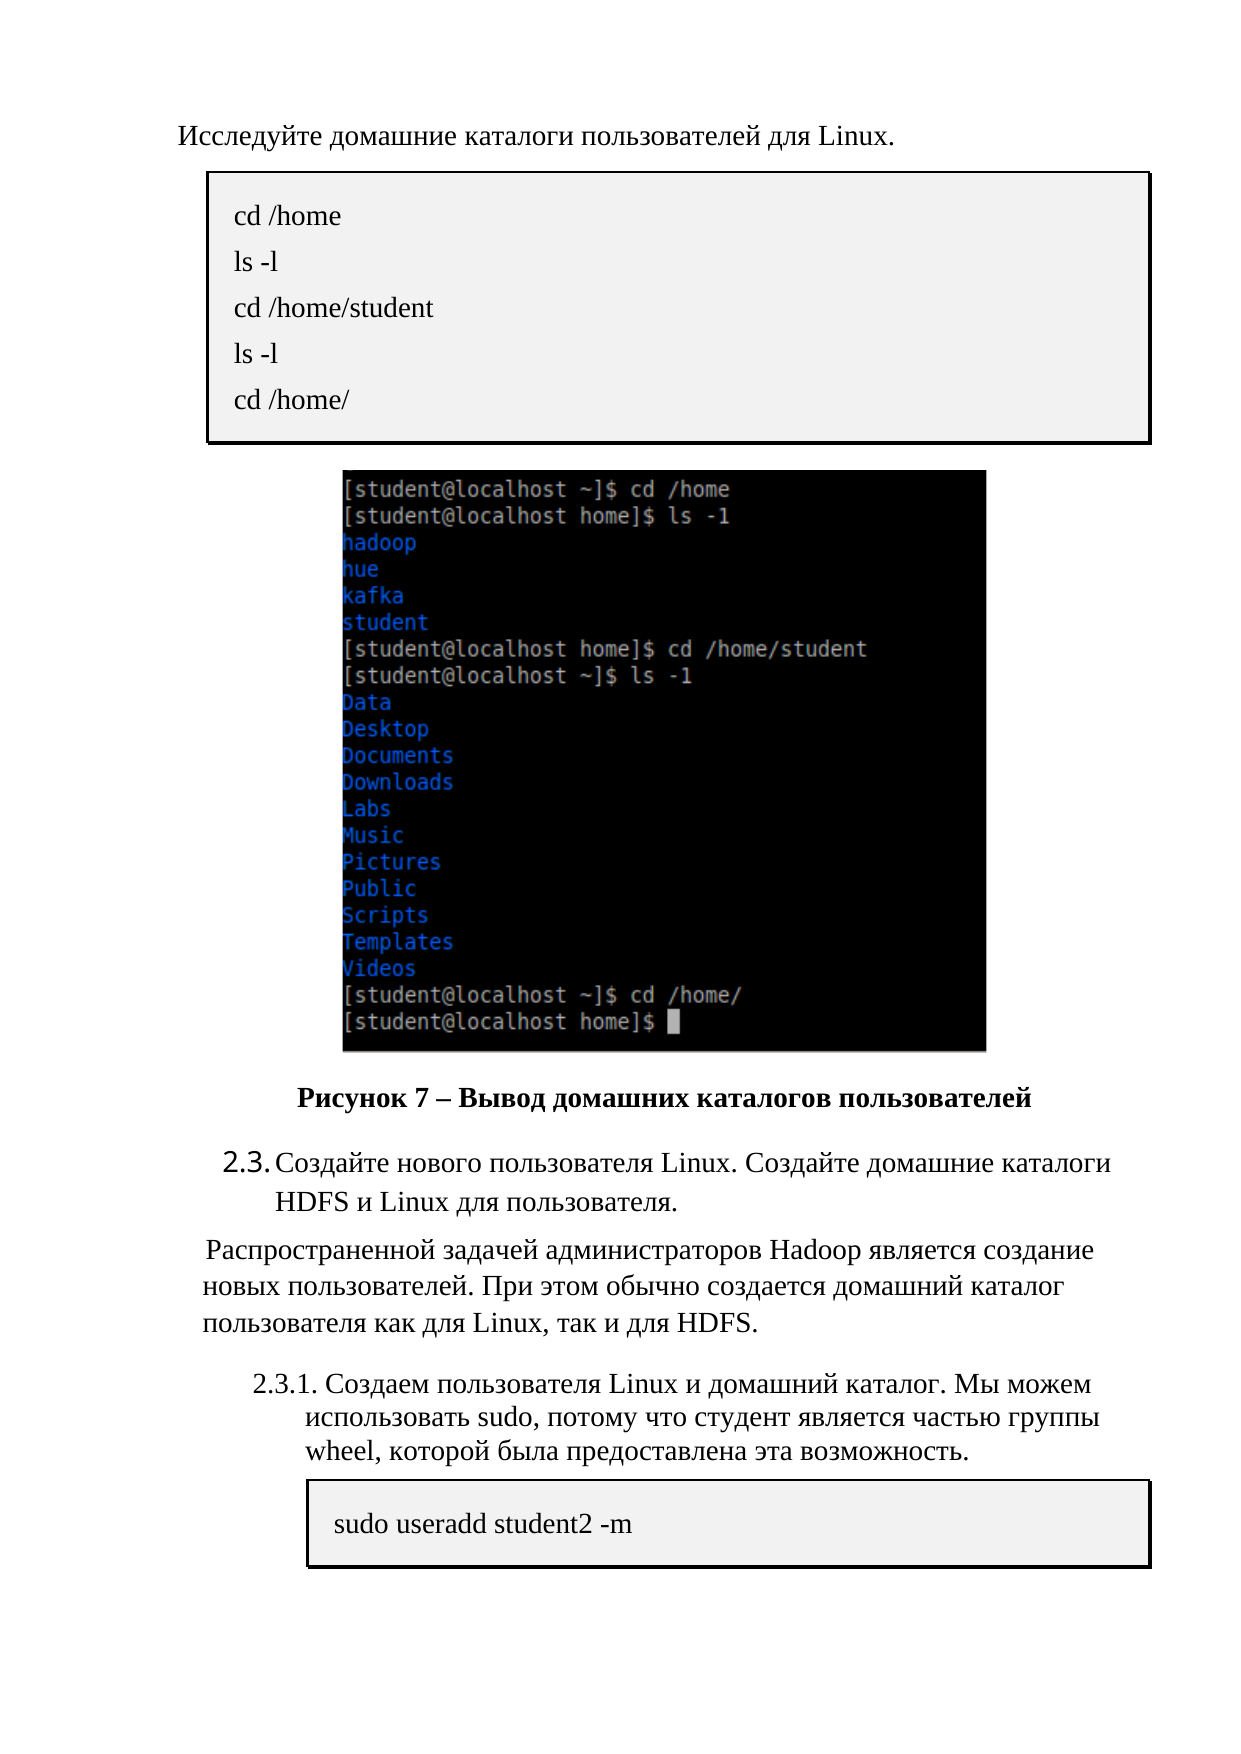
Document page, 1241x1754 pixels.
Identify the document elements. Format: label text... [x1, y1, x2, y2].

subtitle Рисунок 7 – Вывод домашних каталогов пользователей [177, 1080, 1152, 1114]
text cd /home/student [209, 263, 1148, 309]
text cd /home [209, 173, 1148, 217]
subtitle Создаем пользователя Linux и домашний каталог. Мы можем использовать sudo, потому что студент является частью группы wheel, которой была предоставлена эта возможность. [252, 1366, 1152, 1466]
text ls -l [209, 309, 1148, 355]
text cd /home/ [209, 355, 1148, 441]
text sudo useradd student2 -m [309, 1481, 1148, 1565]
text Распространенной задачей администраторов Hadoop является создание новых пользователей. При этом обычно создается домашний каталог пользователя как для Linux, так и для HDFS. [202, 1232, 1152, 1338]
text ls -l [209, 217, 1148, 263]
text Исследуйте домашние каталоги пользователей для Linux. [177, 118, 1152, 152]
picture [342, 470, 987, 1053]
subtitle Создайте нового пользователя Linux. Создайте домашние каталоги HDFS и Linux для пользователя. [222, 1141, 1152, 1217]
